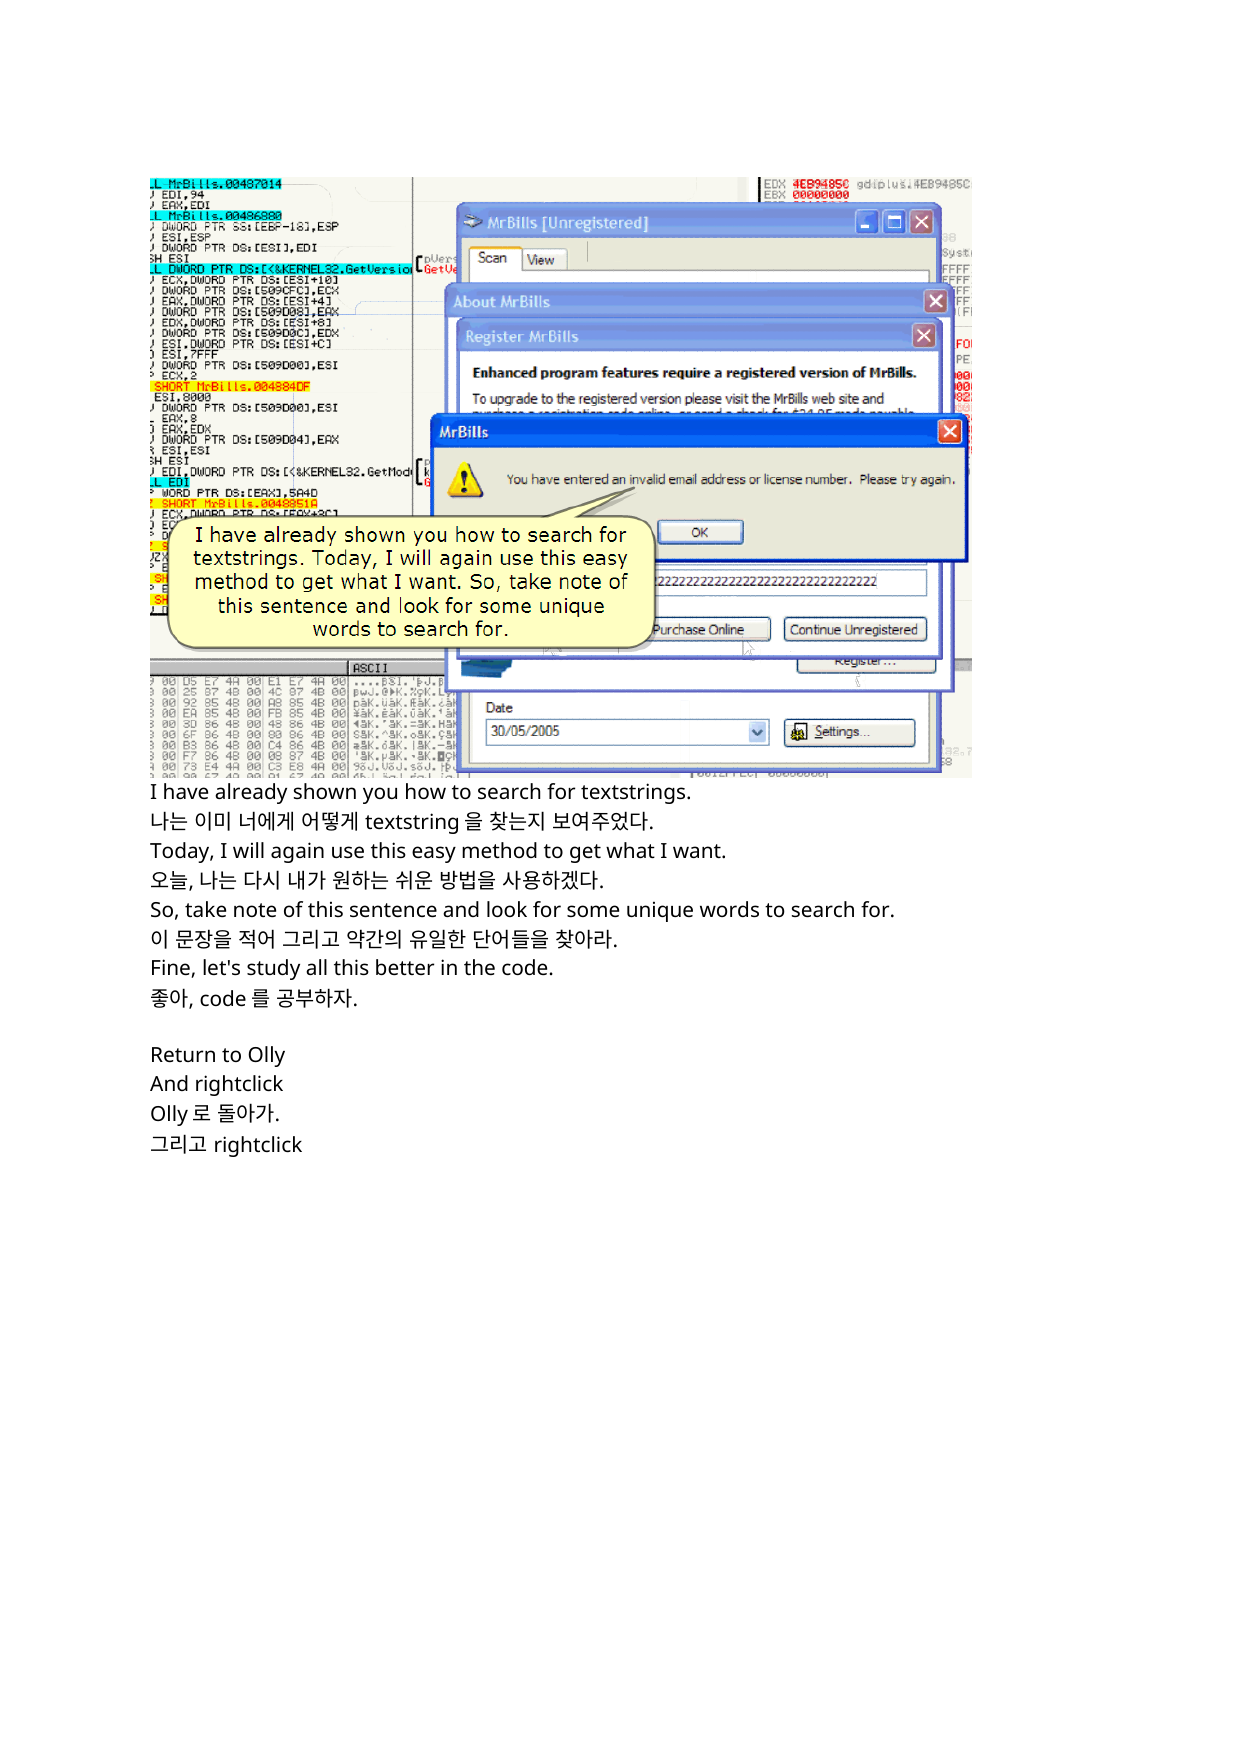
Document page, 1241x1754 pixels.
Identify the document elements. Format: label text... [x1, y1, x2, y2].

text 이 문장을 적어 그리고 약간의 유일한 단어들을 찾아라. [150, 923, 1090, 953]
text 그리고 rightclick [150, 1128, 1090, 1158]
text So, take note of this sentence and look for some unique words to search for. [150, 895, 1090, 923]
text And rightclick [150, 1069, 1090, 1097]
text 좋아, code를 공부하자. [150, 982, 1090, 1012]
text 나는 이미 너에게 어떻게 textstring을 찾는지 보여주었다. [150, 806, 1090, 836]
text Olly로 돌아가. [150, 1097, 1090, 1128]
text Return to Olly [150, 1041, 1090, 1069]
text Fine, let's study all this better in the code. [150, 953, 1090, 982]
picture [150, 177, 972, 778]
text Today, I will again use this easy method to get what I want. [150, 836, 1090, 864]
text 오늘, 나는 다시 내가 원하는 쉬운 방법을 사용하겠다. [150, 864, 1090, 895]
text I have already shown you how to search for textstrings. [150, 777, 1090, 806]
